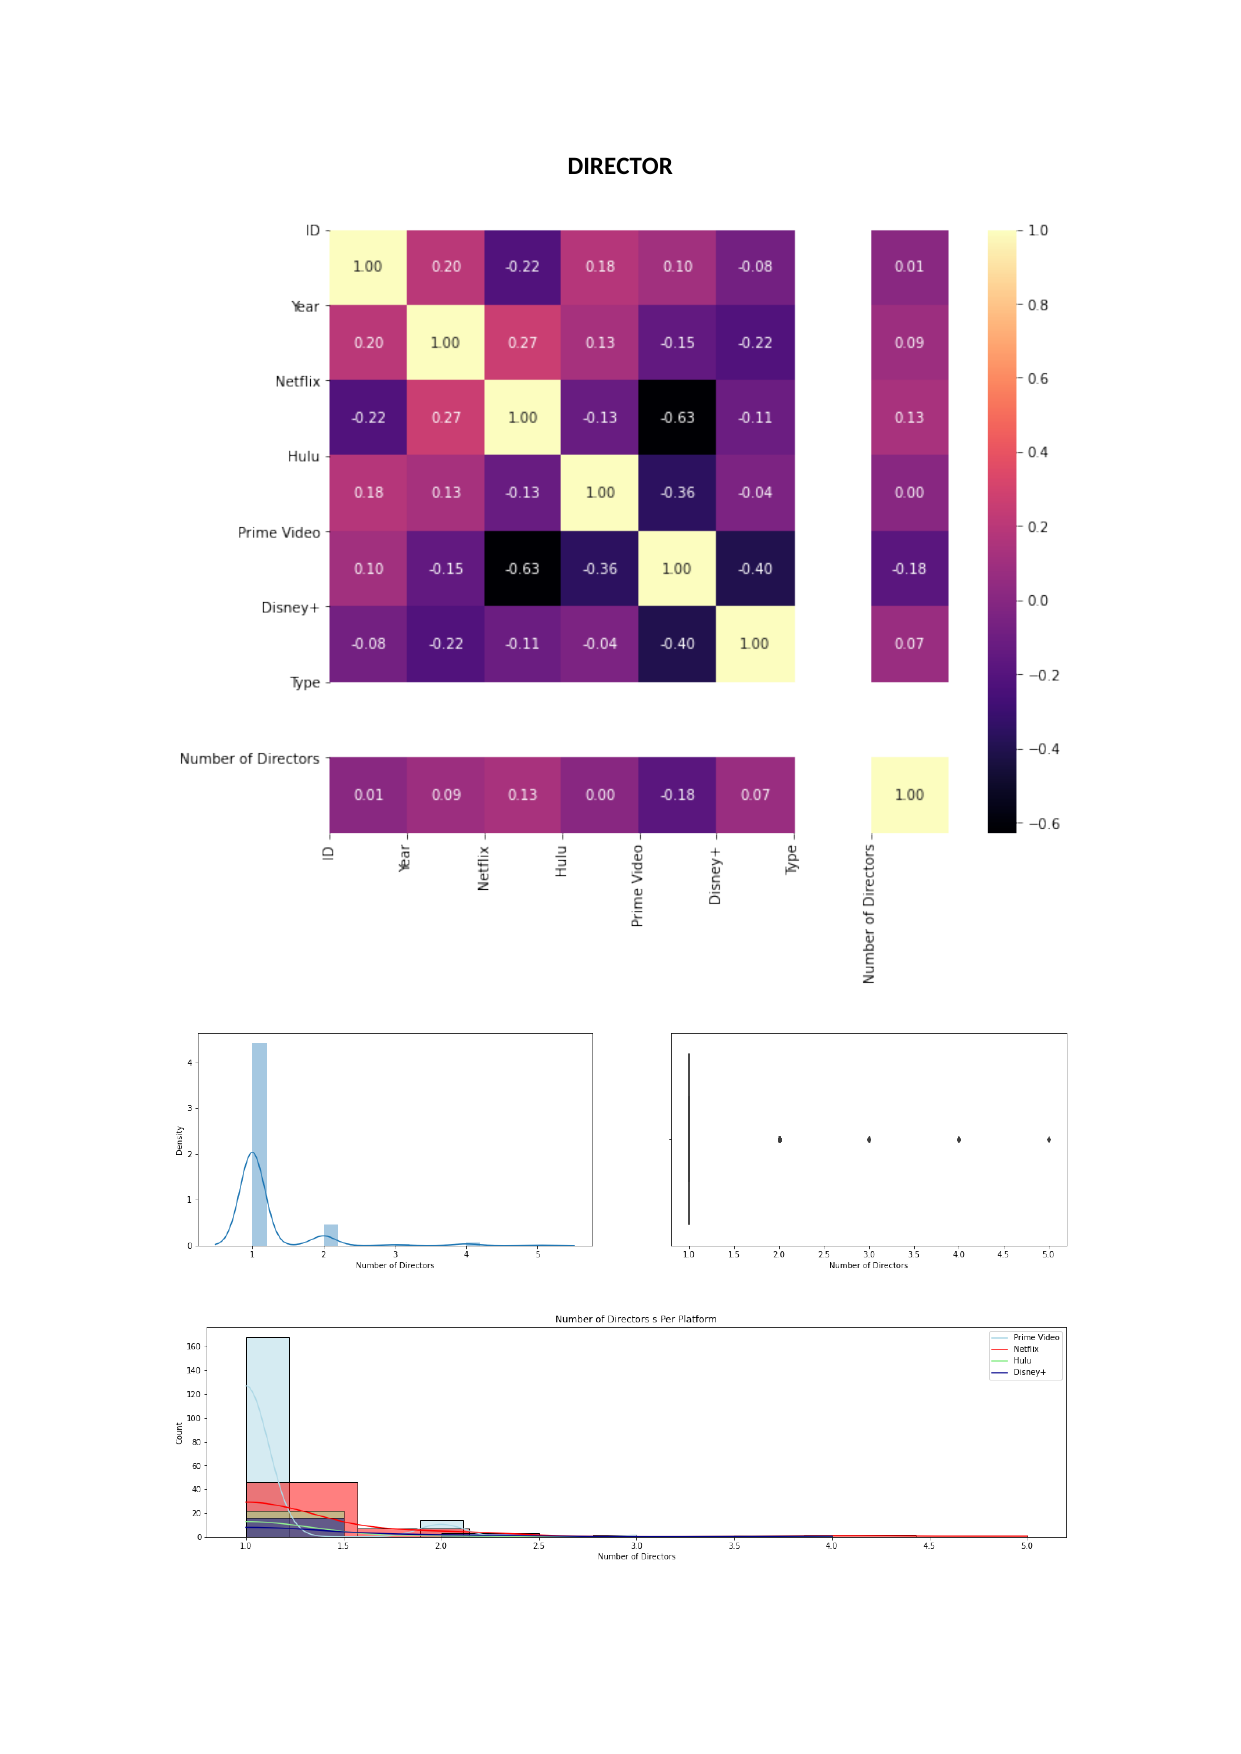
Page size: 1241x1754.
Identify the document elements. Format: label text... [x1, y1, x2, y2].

picture [170, 215, 1071, 993]
picture [170, 1027, 1071, 1275]
text DIRECTOR [150, 150, 1090, 181]
picture [170, 1309, 1071, 1566]
